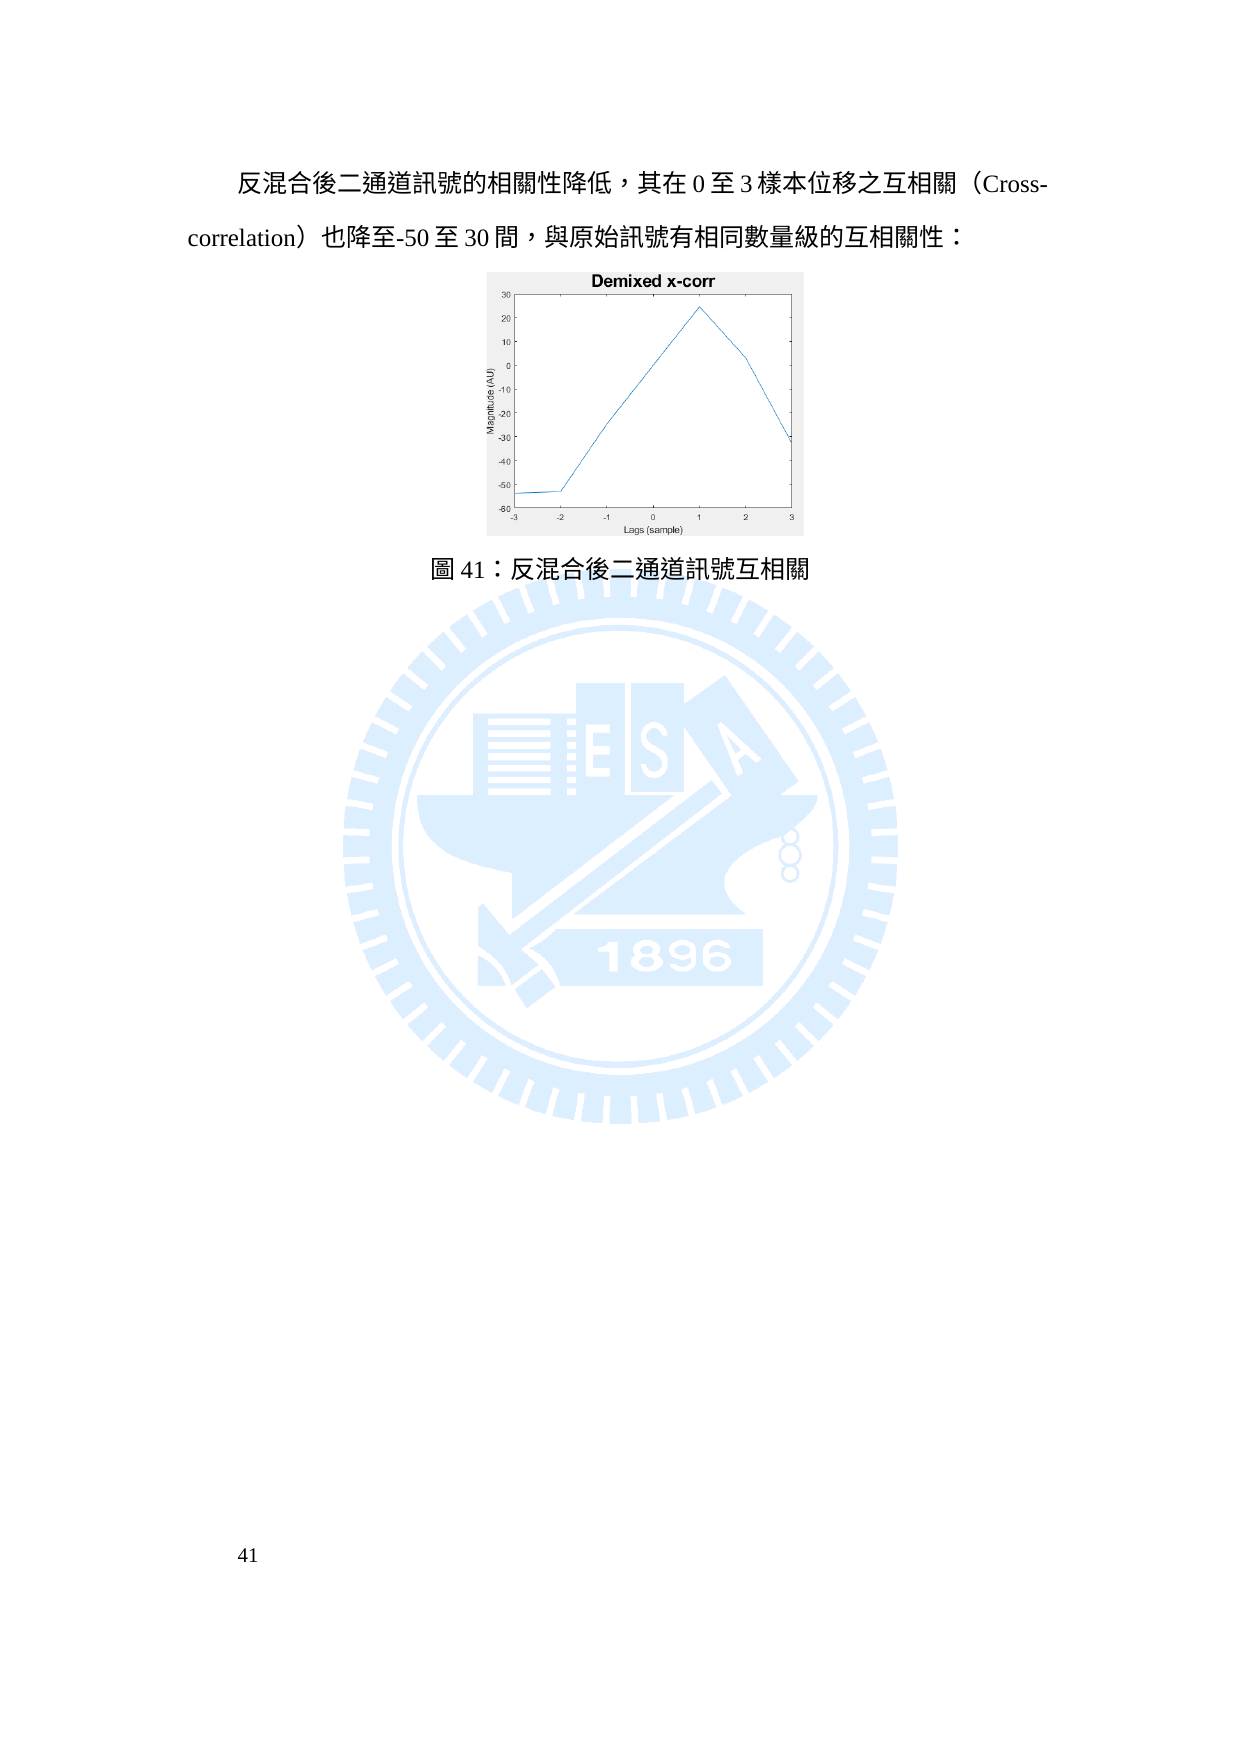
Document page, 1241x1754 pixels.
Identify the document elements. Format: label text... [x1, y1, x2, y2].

picture [486, 272, 804, 536]
text 圖 41：反混合後二通道訊號互相關 [187, 550, 1053, 586]
text 反混合後二通道訊號的相關性降低，其在0至3樣本位移之互相關（Cross-correlation）也降至-50至30間，與原始訊號有相同數量級的互相關性： [187, 163, 1053, 254]
